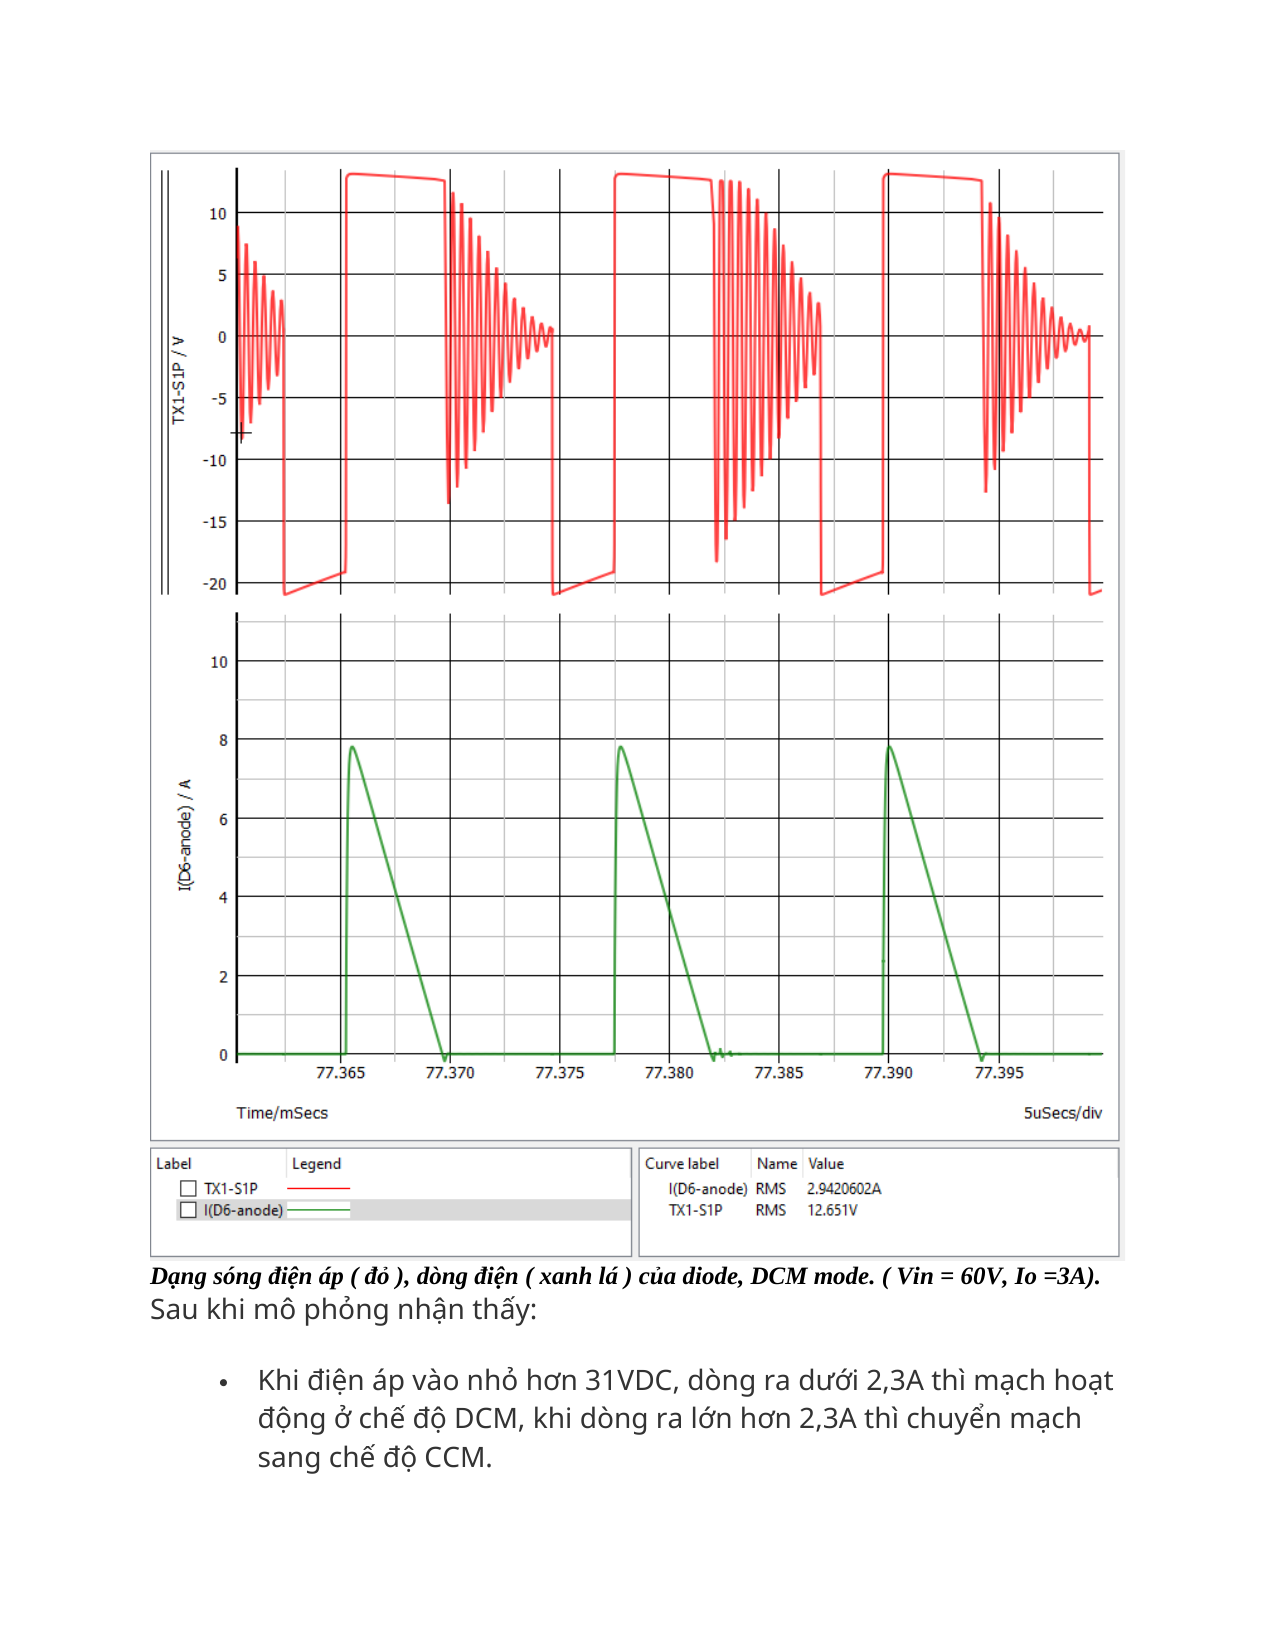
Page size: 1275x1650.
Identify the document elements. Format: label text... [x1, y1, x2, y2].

list Khi điện áp vào nhỏ hơn 31VDC, dòng ra dưới 2,3A thì mạch hoạt động ở chế độ DCM, khi dòng ra lớn hơn 2,3A thì chuyển mạch sang chế độ CCM. [220, 1360, 1125, 1475]
picture [150, 150, 1125, 1261]
text Dạng sóng điện áp ra ( xanh dương ), dòng điện ra ( xanh lá ), DCM mode. ( Vin=60V, Io = 3A )Dạng sóng điện áp ( đỏ ), dòng điện ( xanh lá ) của biến áp xung, DCM mode. ( Vin =60V, Io=3A ).Dạng sóng điện áp ( màu xanh ), dòng điện ( đỏ ) của MOSFET, DCM mode. ( Vin = 60V, Io=3A ).Dạng sóng điện áp ( đỏ ), dòng điện ( xanh lá ) của diode, DCM mode. ( Vin = 60V, Io =3A). [150, 1261, 1125, 1289]
text Sau khi mô phỏng nhận thấy: [150, 1289, 1125, 1328]
